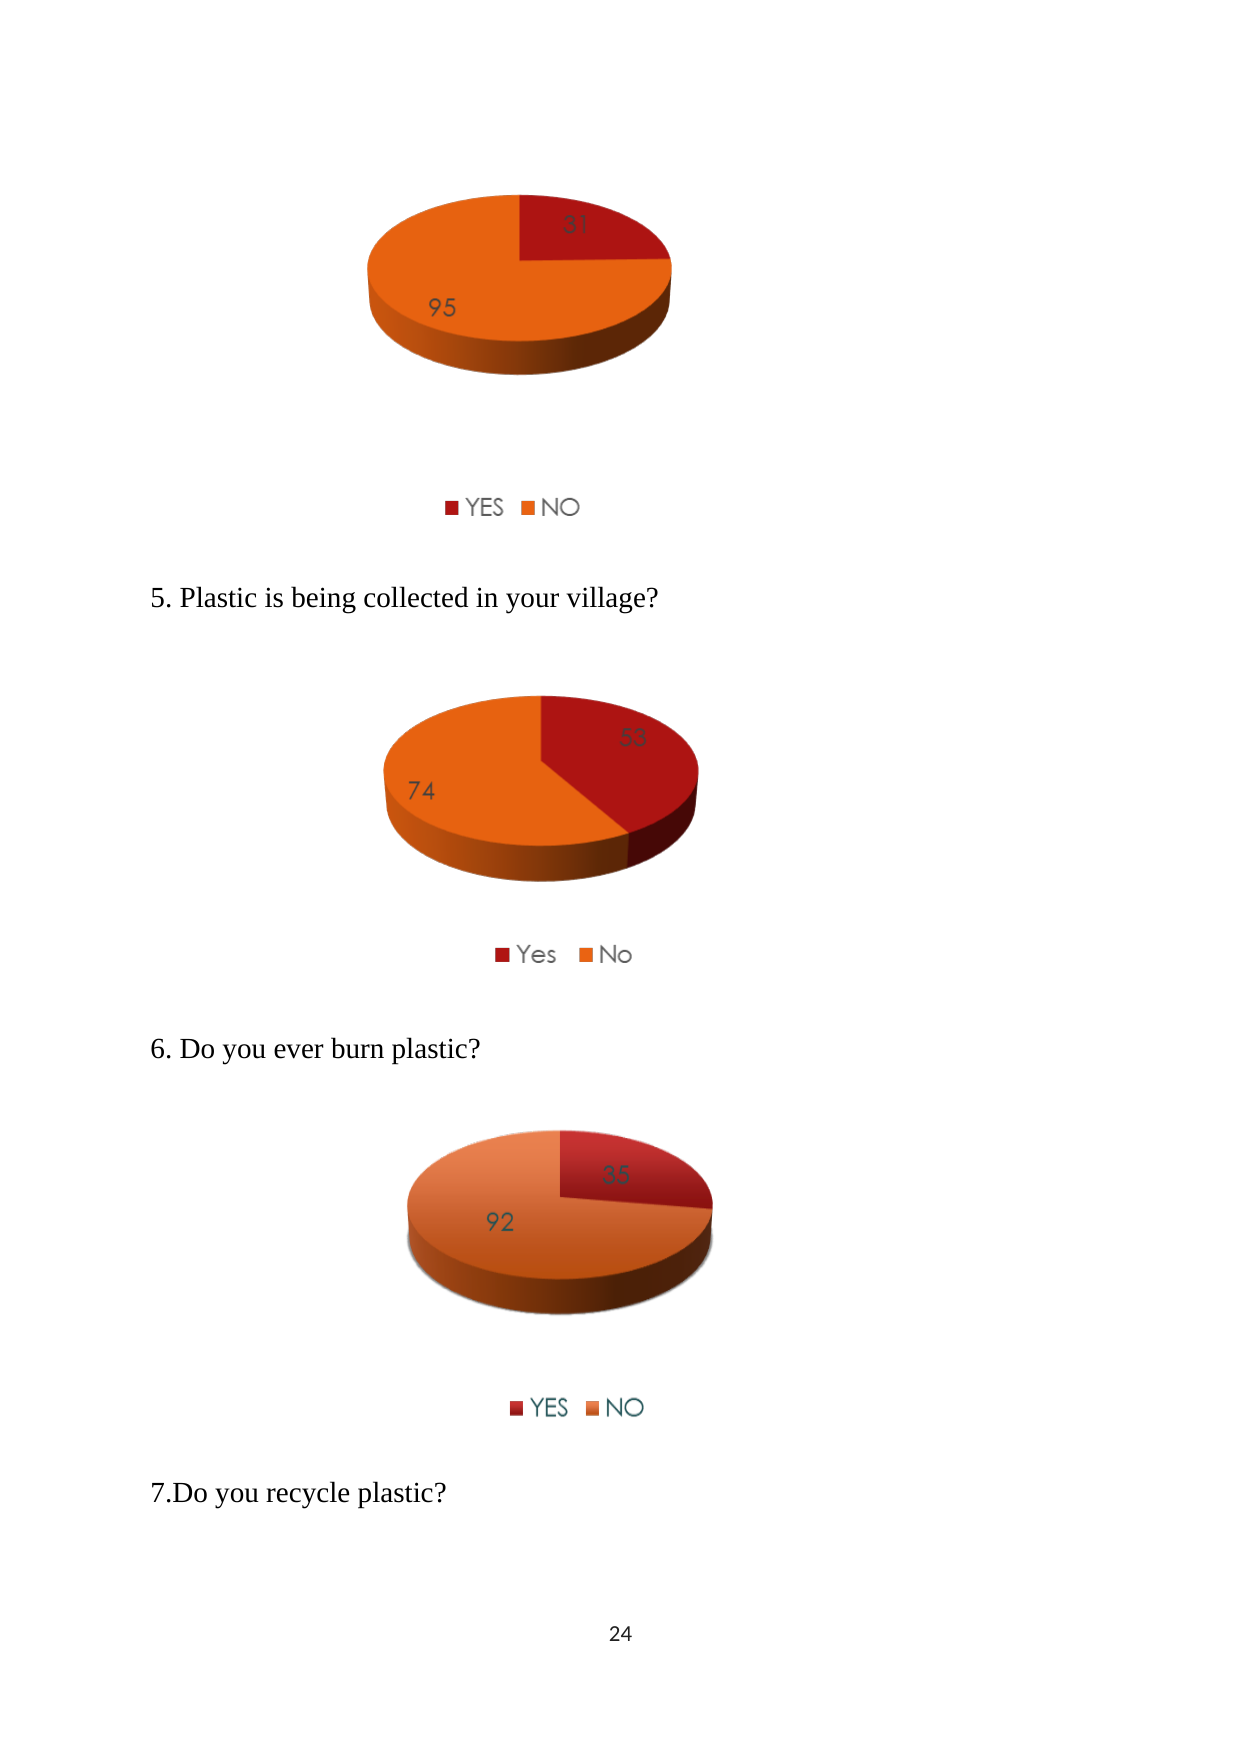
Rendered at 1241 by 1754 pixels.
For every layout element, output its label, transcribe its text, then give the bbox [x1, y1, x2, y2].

list Do you ever burn plastic? [150, 1031, 1140, 1065]
picture [366, 1086, 757, 1442]
list Plastic is being collected in your village? [150, 580, 1140, 614]
picture [358, 635, 745, 988]
picture [341, 122, 690, 541]
text 7.Do you recycle plastic? [150, 1475, 1140, 1509]
